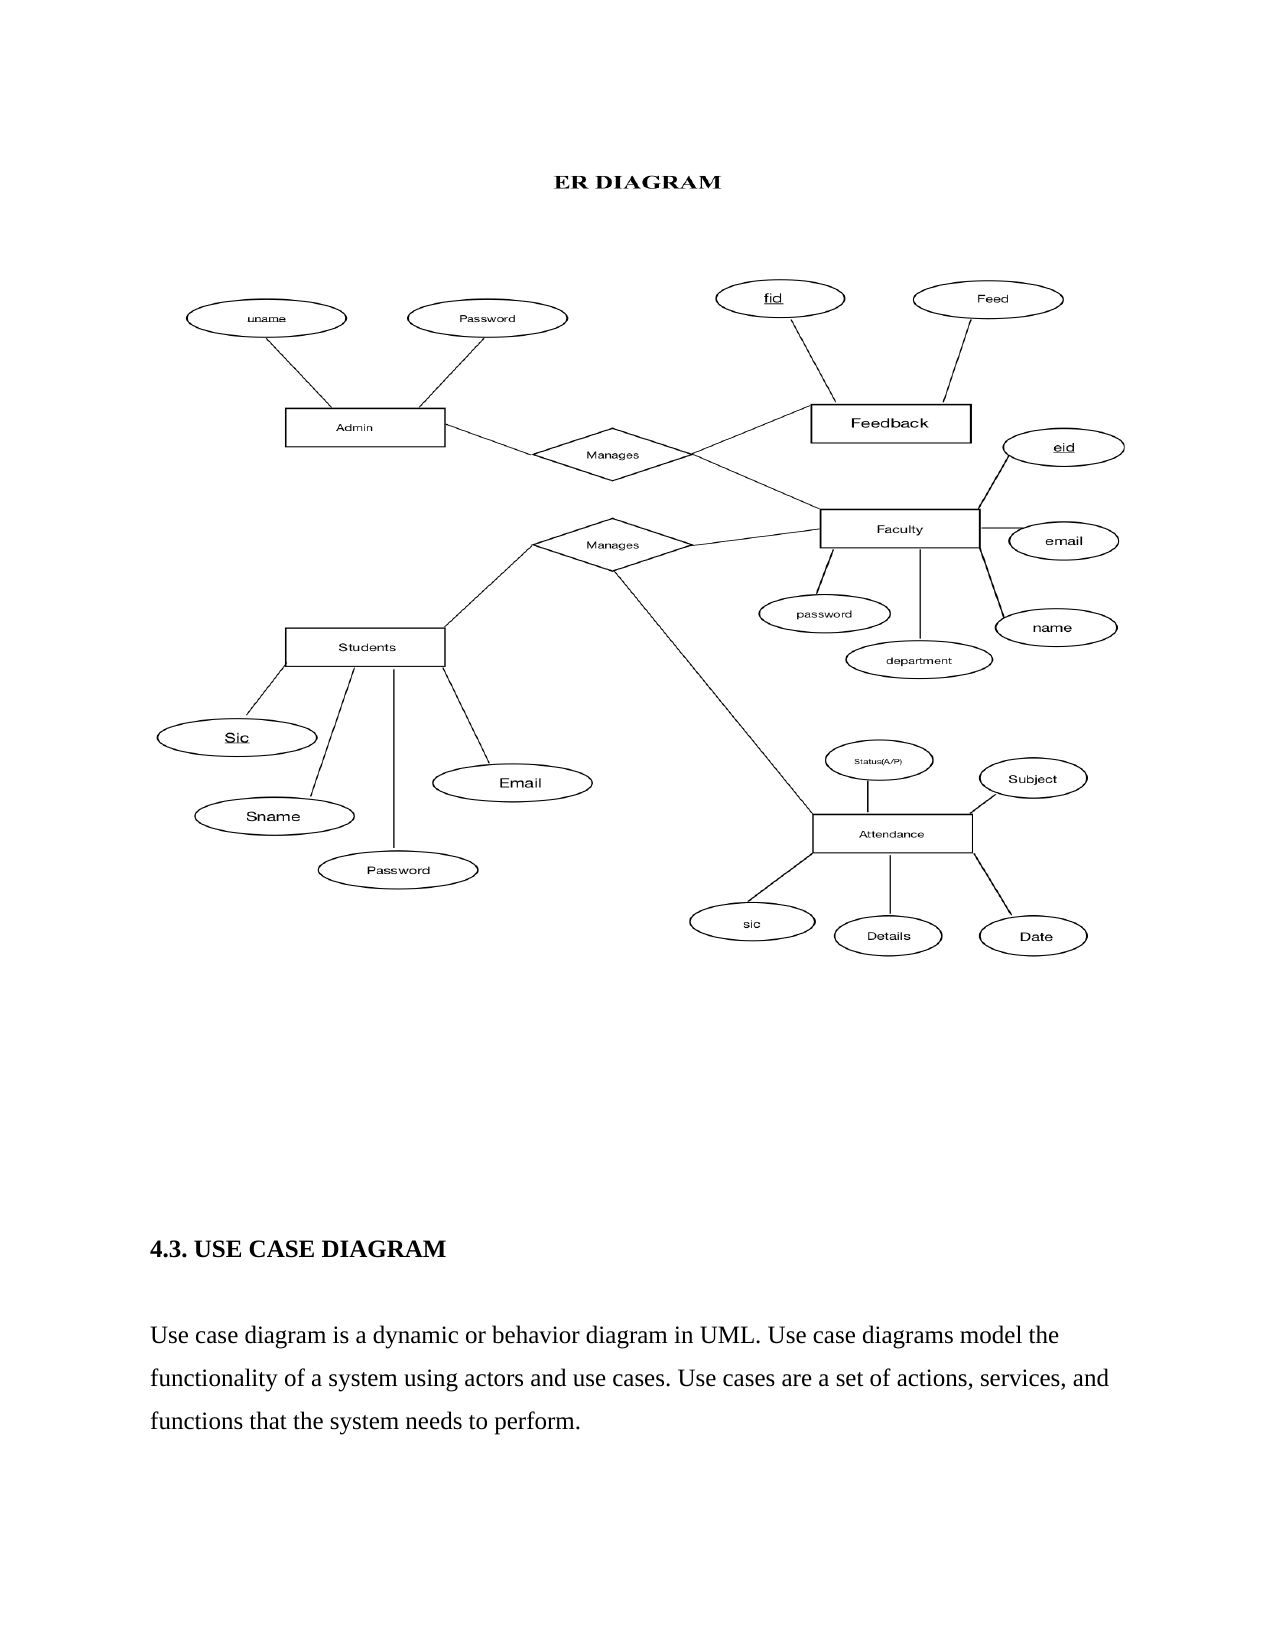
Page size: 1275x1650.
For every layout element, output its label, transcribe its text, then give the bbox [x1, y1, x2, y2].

text 4.3. USE CASE DIAGRAM [150, 1234, 1125, 1262]
text Use case diagram is a dynamic or behavior diagram in UML. Use case diagrams model the functionality of a system using actors and use cases. Use cases are a set of actions, services, and functions that the system needs to perform. [150, 1320, 1125, 1435]
picture [150, 150, 1125, 1090]
